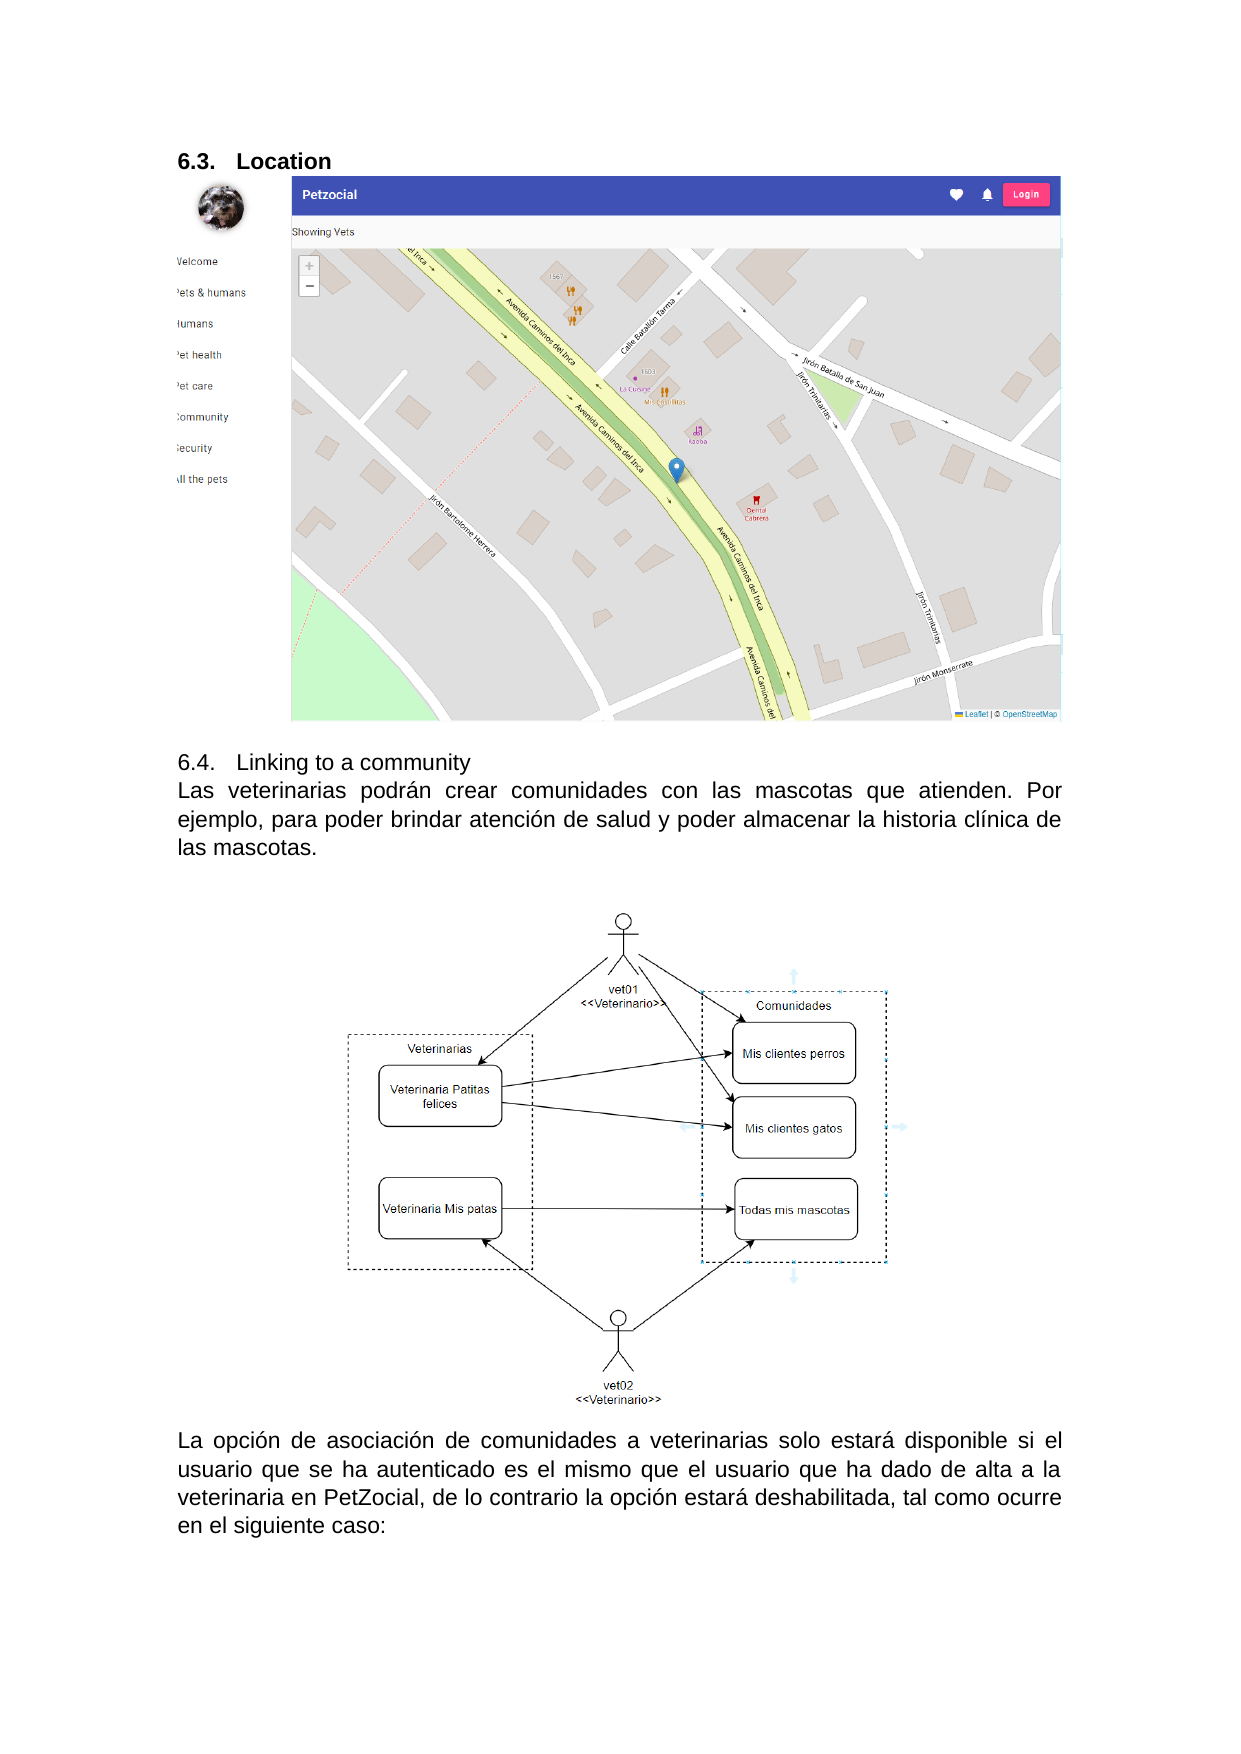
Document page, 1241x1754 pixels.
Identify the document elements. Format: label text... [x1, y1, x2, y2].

text Las veterinarias podrán crear comunidades con las mascotas que atienden. Por ejemplo, para poder brindar atención de salud y poder almacenar la historia clínica de las mascotas. [177, 777, 1063, 860]
text La opción de asociación de comunidades a veterinarias solo estará disponible si el usuario que se ha autenticado es el mismo que el usuario que ha dado de alta a la veterinaria en PetZocial, de lo contrario la opción estará deshabilitada, tal como ocurre en el siguiente caso: [177, 1427, 1063, 1539]
picture [325, 879, 915, 1409]
subtitle Linking to a community [177, 749, 1063, 775]
picture [177, 176, 1063, 722]
subtitle Location [177, 148, 1063, 174]
